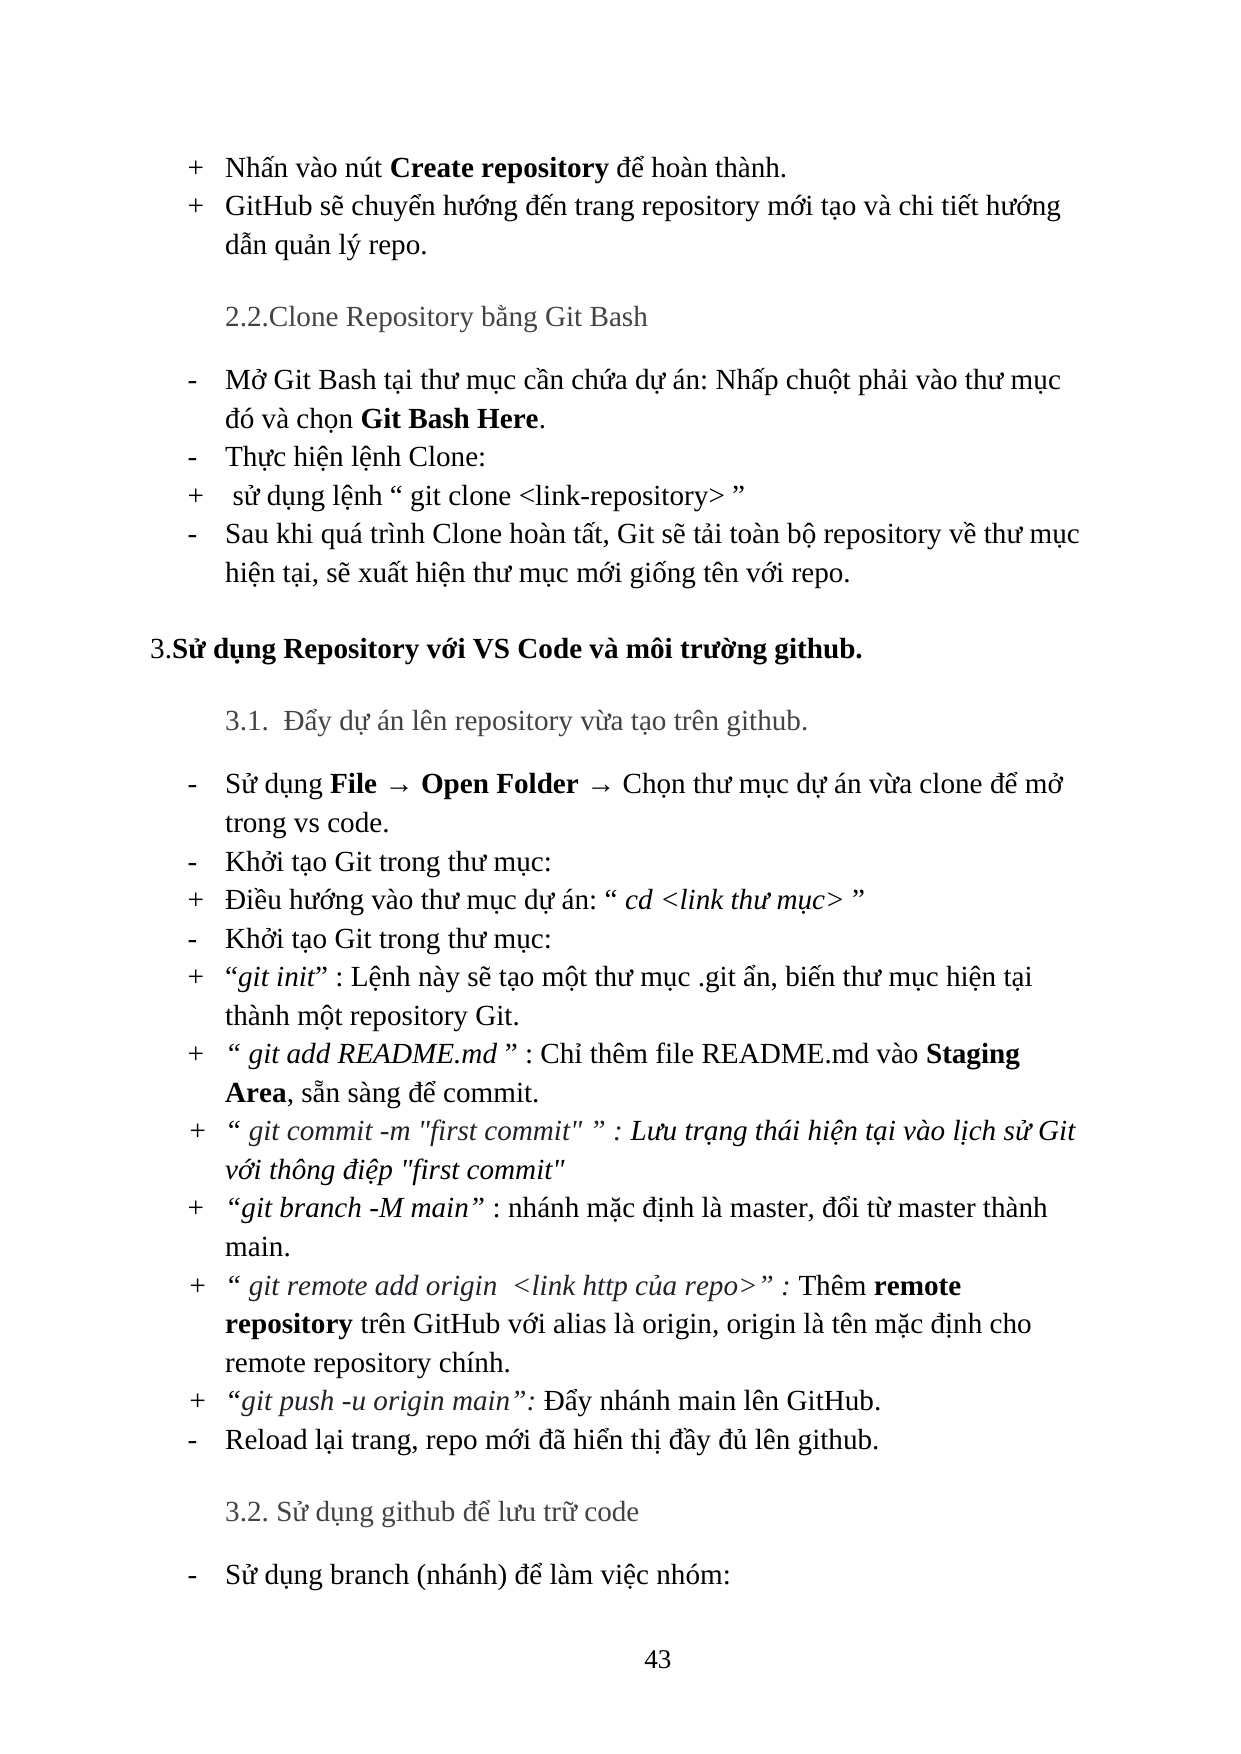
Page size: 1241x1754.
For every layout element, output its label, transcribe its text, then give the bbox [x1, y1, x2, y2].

list Sử dụng FileOpen Folder → Chọn thư mục dự án vừa clone để mở trong vs code. [187, 767, 1090, 839]
list Reload lại trang, repo mới đã hiển thị đầy đủ lên github. [187, 1422, 1090, 1455]
list Khởi tạo Git trong thư mục: [187, 921, 1090, 954]
list GitHub sẽ chuyển hướng đến trang repository mới tạo và chi tiết hướng dẫn quản lý repo. [187, 188, 1090, 261]
list Sau khi quá trình Clone hoàn tất, Git sẽ tải toàn bộ repository về thư mục hiện tại, sẽ xuất hiện thư mục mới giống tên với repo. [187, 517, 1090, 589]
list Sử dụng branch (nhánh) để làm việc nhóm: [187, 1557, 1090, 1591]
subtitle 2.2.Clone Repository bằng Git Bash [150, 299, 1090, 332]
list Thực hiện lệnh Clone: [187, 439, 1090, 473]
list “ git add README.md ” : Chỉ thêm file README.md vào Staging Area, sẵn sàng để commit. [187, 1036, 1090, 1108]
subtitle 3.1. Đẩy dự án lên repository vừa tạo trên github. [150, 703, 1090, 737]
list Điều hướng vào thư mục dự án: “ cd <link thư mục> ” [187, 882, 1090, 916]
list “git init” : Lệnh này sẽ tạo một thư mục .git ẩn, biến thư mục hiện tại thành một repository Git. [187, 959, 1090, 1031]
list “git branch -M main” : nhánh mặc định là master, đổi từ master thành main. [187, 1191, 1090, 1263]
list “ git commit -m "first commit" ” : Lưu trạng thái hiện tại vào lịch sử Git với thông điệp "first commit" [187, 1113, 1090, 1186]
list “git push -u origin main”: Đẩy nhánh main lên GitHub. [187, 1383, 1090, 1417]
subtitle 3.Sử dụng Repository với VS Code và môi trường github. [150, 631, 1090, 665]
list “ git remote add origin <link http của repo>” : Thêm remote repository trên GitHub với alias là origin, origin là tên mặc định cho remote repository chính. [187, 1268, 1090, 1378]
list Nhấn vào nút Create repository để hoàn thành. [187, 150, 1090, 183]
list Khởi tạo Git trong thư mục: [187, 844, 1090, 877]
list sử dụng lệnh “ git clone <link-repository> ” [187, 478, 1090, 512]
list Mở Git Bash tại thư mục cần chứa dự án: Nhấp chuột phải vào thư mục đó và chọn Git Bash Here. [187, 362, 1090, 434]
subtitle 3.2. Sử dụng github để lưu trữ code [150, 1494, 1090, 1527]
